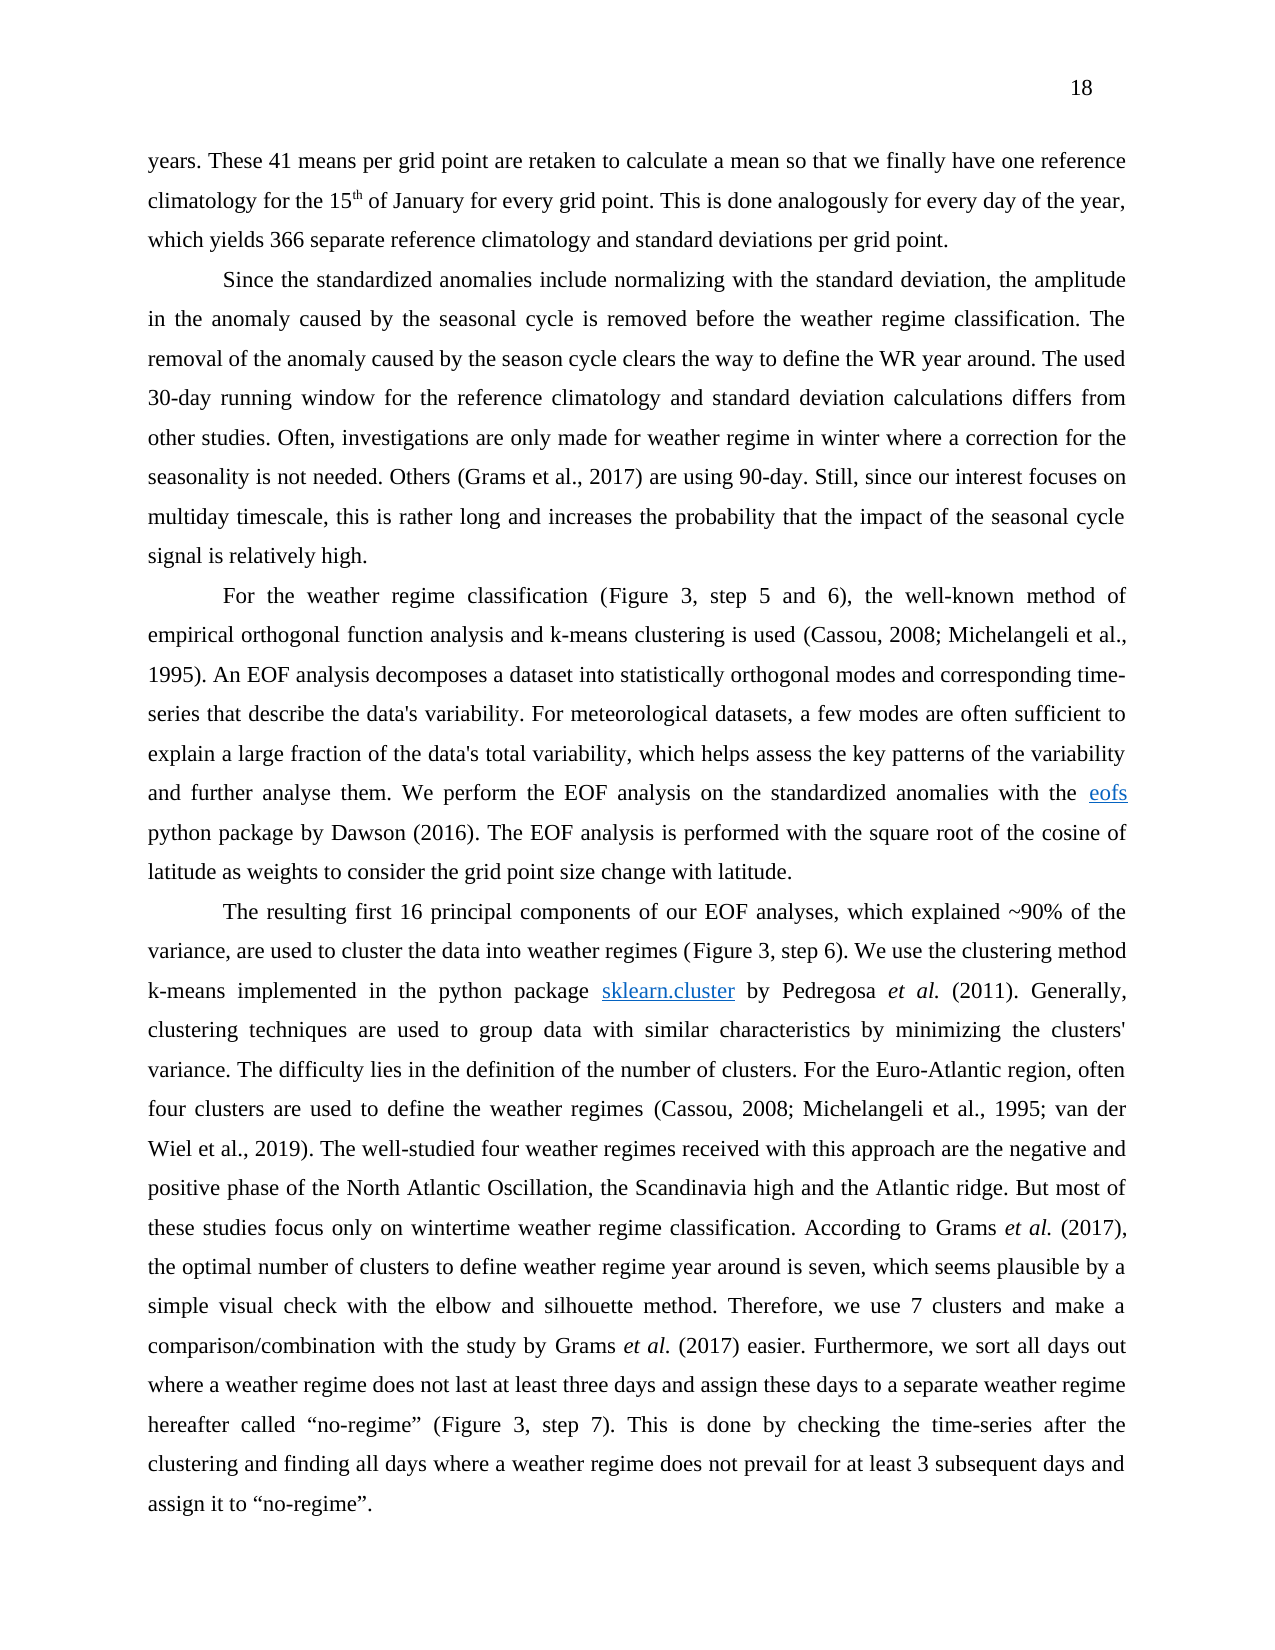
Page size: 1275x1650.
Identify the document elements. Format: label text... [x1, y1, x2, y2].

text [148, 148, 1127, 253]
text Since the standardized anomalies include normalizing with the standard deviation, the amplitude in the anomaly caused by the seasonal cycle is removed before the weather regime classification. The removal of the anomaly caused by the season cycle clears the way to define the WR year around. The used 30-day running window for the reference climatology and standard deviation calculations differs from other studies. Often, investigations are only made for weather regime in winter where a correction for the seasonality is not needed. Others (Grams et al., 2017) are using 90-day. Still, since our interest focuses on multiday timescale, this is rather long and increases the probability that the impact of the seasonal cycle signal is relatively high. [148, 266, 1127, 569]
text For the weather regime classification (Figure 3, step 5 and 6), the well-known method of empirical orthogonal function analysis and k-means clustering is used (Cassou, 2008; Michelangeli et al., 1995). An EOF analysis decomposes a dataset into statistically orthogonal modes and corresponding time-series that describe the data's variability. For meteorological datasets, a few modes are often sufficient to explain a large fraction of the data's total variability, which helps assess the key patterns of the variability and further analyse them. We perform the EOF analysis on the standardized anomalies with the eofs python package by Dawson (2016). The EOF analysis is performed with the square root of the cosine of latitude as weights to consider the grid point size change with latitude. [148, 582, 1127, 884]
text The resulting first 16 principal components of our EOF analyses, which explained ~90% of the variance, are used to cluster the data into weather regimes (Figure 3, step 6). We use the clustering method k-means implemented in the python package sklearn.cluster by Pedregosa et al. (2011). Generally, clustering techniques are used to group data with similar characteristics by minimizing the clusters' variance. The difficulty lies in the definition of the number of clusters. For the Euro-Atlantic region, often four clusters are used to define the weather regimes (Cassou, 2008; Michelangeli et al., 1995; van der Wiel et al., 2019). The well-studied four weather regimes received with this approach are the negative and positive phase of the North Atlantic Oscillation, the Scandinavia high and the Atlantic ridge. But most of these studies focus only on wintertime weather regime classification. According to Grams et al. (2017), the optimal number of clusters to define weather regime year around is seven, which seems plausible by a simple visual check with the elbow and silhouette method. Therefore, we use 7 clusters and make a comparison/combination with the study by Grams et al. (2017) easier. Furthermore, we sort all days out where a weather regime does not last at least three days and assign these days to a separate weather regime hereafter called “no-regime” (Figure 3, step 7). This is done by checking the time-series after the clustering and finding all days where a weather regime does not prevail for at least 3 subsequent days and assign it to “no-regime”. [148, 898, 1127, 1516]
